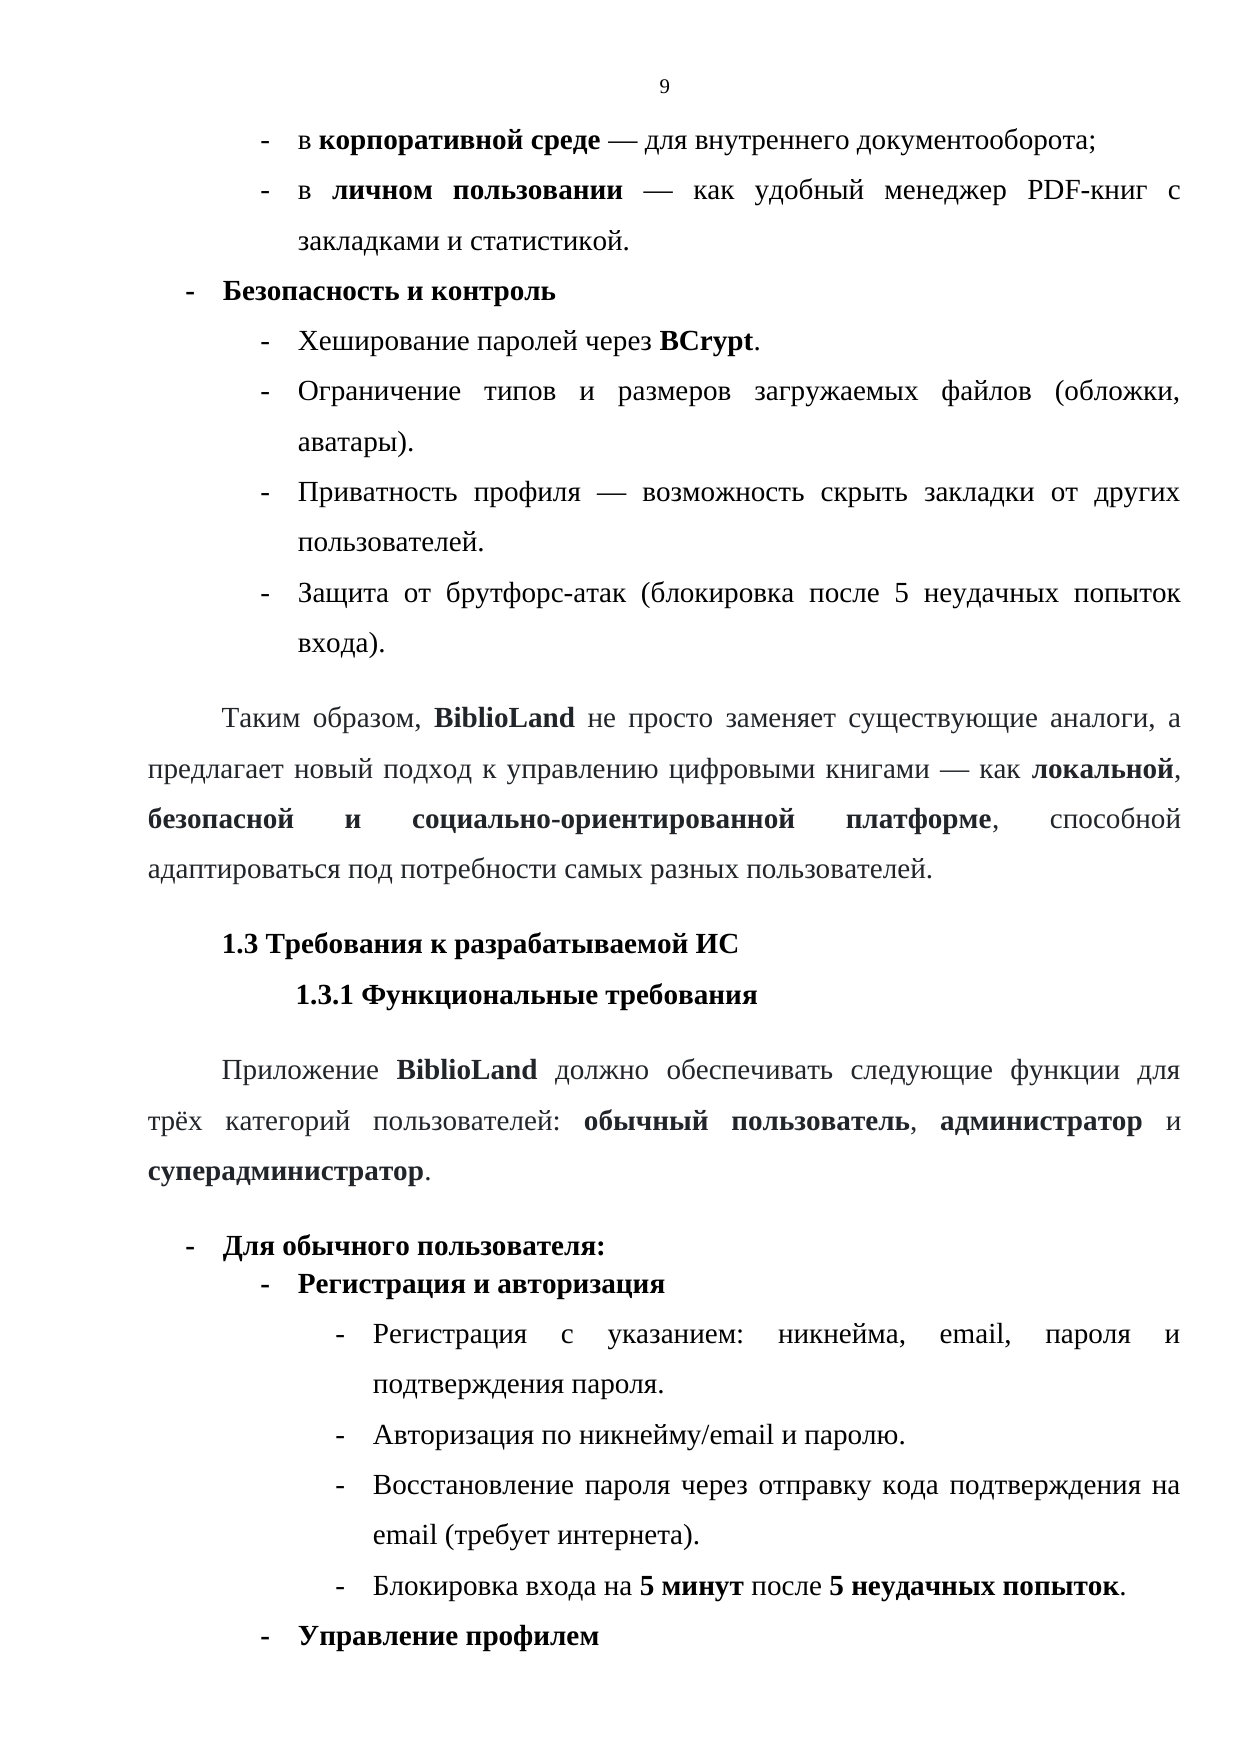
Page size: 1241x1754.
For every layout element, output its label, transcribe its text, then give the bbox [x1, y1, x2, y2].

list Защита от брутфорс-атак (блокировка после 5 неудачных попыток входа). [260, 575, 1181, 659]
list в корпоративной среде — для внутреннего документооборота; [260, 122, 1181, 156]
text Приложение BiblioLand должно обеспечивать следующие функции для трёх категорий пользователей: обычный пользователь, администратор и суперадминистратор. [148, 1052, 1181, 1186]
text Таким образом, BiblioLand не просто заменяет существующие аналоги, а предлагает новый подход к управлению цифровыми книгами — как локальной, безопасной и социально-ориентированной платформе, способной адаптироваться под потребности самых разных пользователей. [148, 700, 1181, 885]
list Регистрация и авторизация [260, 1266, 1181, 1299]
list в личном пользовании — как удобный менеджер PDF-книг с закладками и статистикой. [260, 172, 1181, 256]
list Авторизация по никнейму/email и паролю. [335, 1417, 1181, 1450]
subtitle 1.3 Требования к разрабатываемой ИС [222, 927, 1181, 960]
list Ограничение типов и размеров загружаемых файлов (обложки, аватары). [260, 373, 1181, 457]
list Блокировка входа на 5 минут после 5 неудачных попыток. [335, 1568, 1181, 1601]
list Восстановление пароля через отправку кода подтверждения на email (требует интернета). [335, 1467, 1181, 1551]
list Управление профилем [260, 1618, 1181, 1652]
subtitle 1.3.1 Функциональные требования [295, 977, 1181, 1011]
list Безопасность и контроль [185, 273, 1181, 306]
list Регистрация с указанием: никнейма, email, пароля и подтверждения пароля. [335, 1316, 1181, 1400]
list Приватность профиля — возможность скрыть закладки от других пользователей. [260, 474, 1181, 558]
list Хеширование паролей через BCrypt. [260, 323, 1181, 357]
subtitle Для обычного пользователя: [185, 1228, 1181, 1262]
